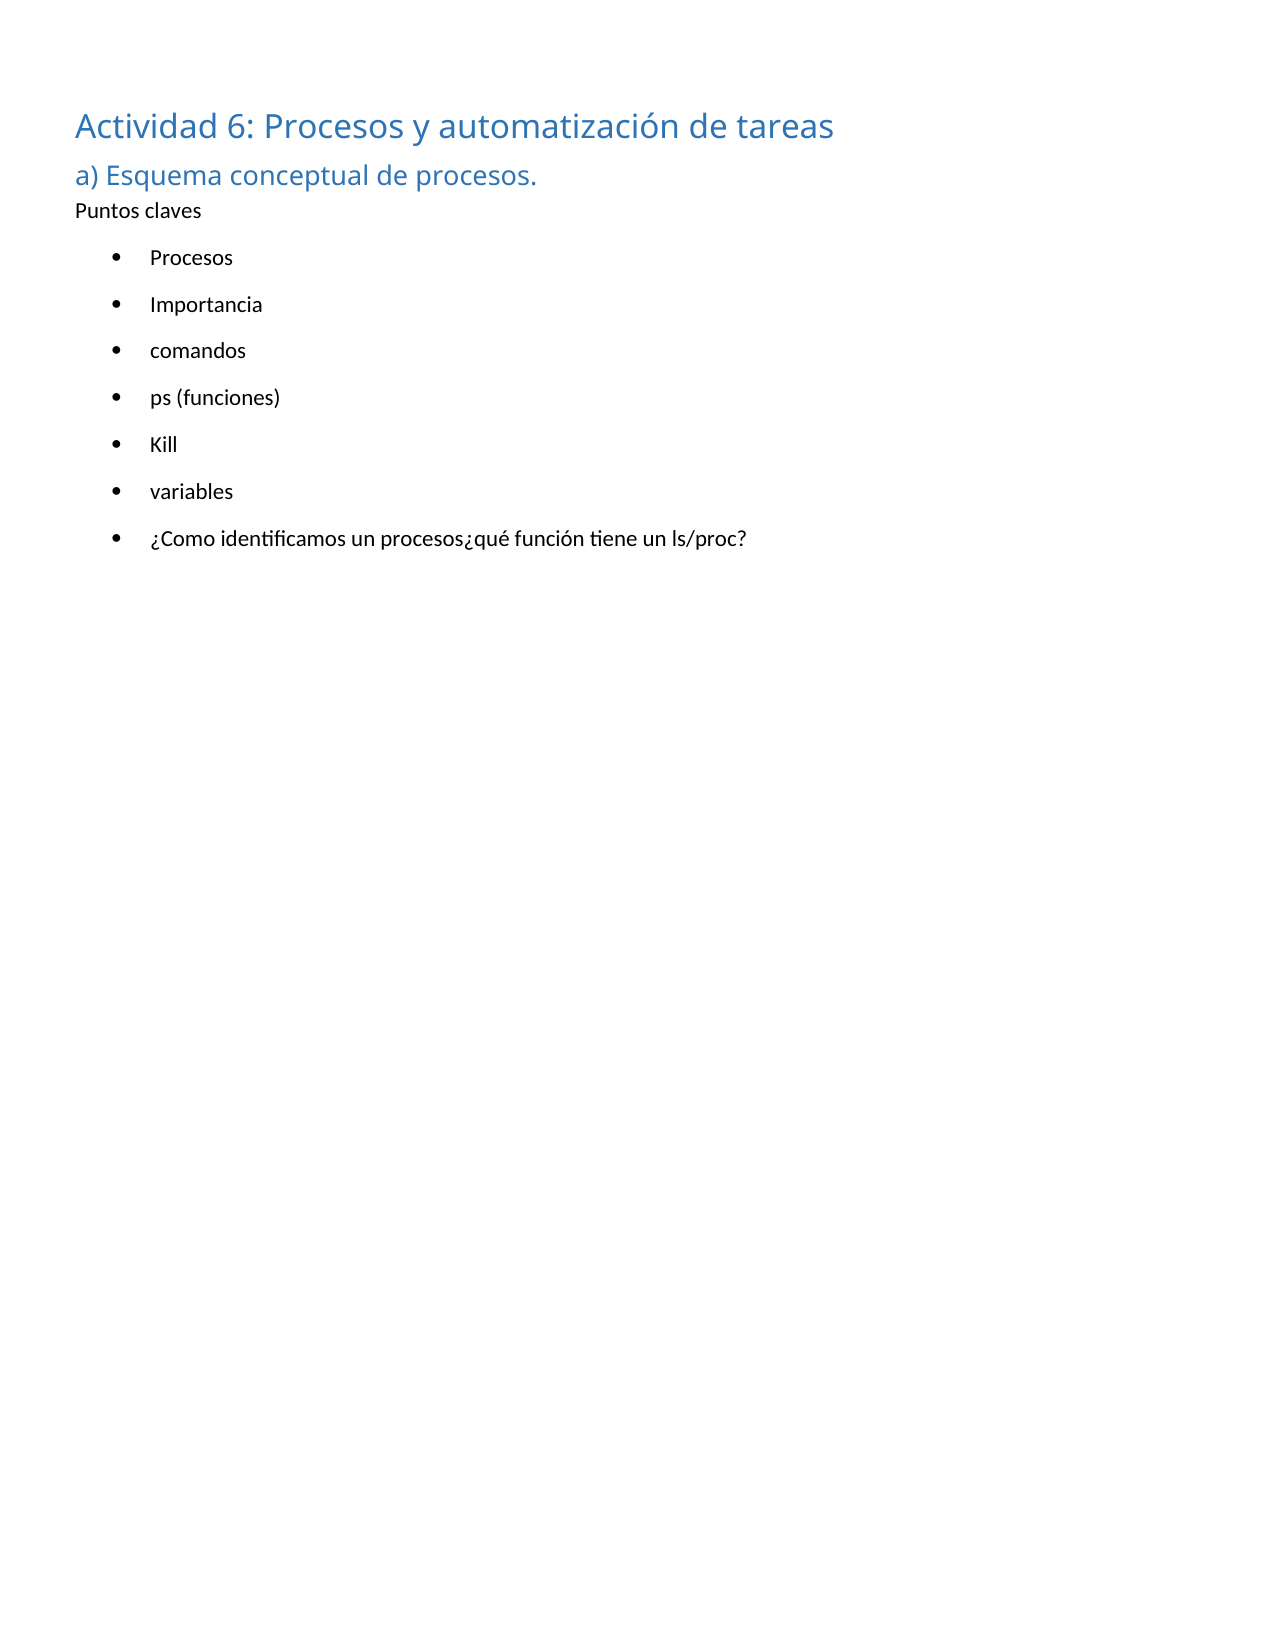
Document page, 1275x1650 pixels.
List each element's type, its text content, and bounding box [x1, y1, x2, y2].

subtitle a) Esquema conceptual de procesos. [75, 156, 1200, 193]
subtitle Actividad 6: Procesos y automatización de tareas [75, 103, 1200, 148]
list ps (funciones) [112, 383, 1200, 411]
list ¿Como identificamos un procesos¿qué función tiene un ls/proc? [112, 524, 1200, 552]
list variables [112, 477, 1200, 505]
list Procesos [112, 243, 1200, 271]
list Importancia [112, 290, 1200, 318]
list Kill [112, 430, 1200, 458]
list comandos [112, 337, 1200, 364]
text Puntos claves [75, 196, 1200, 224]
